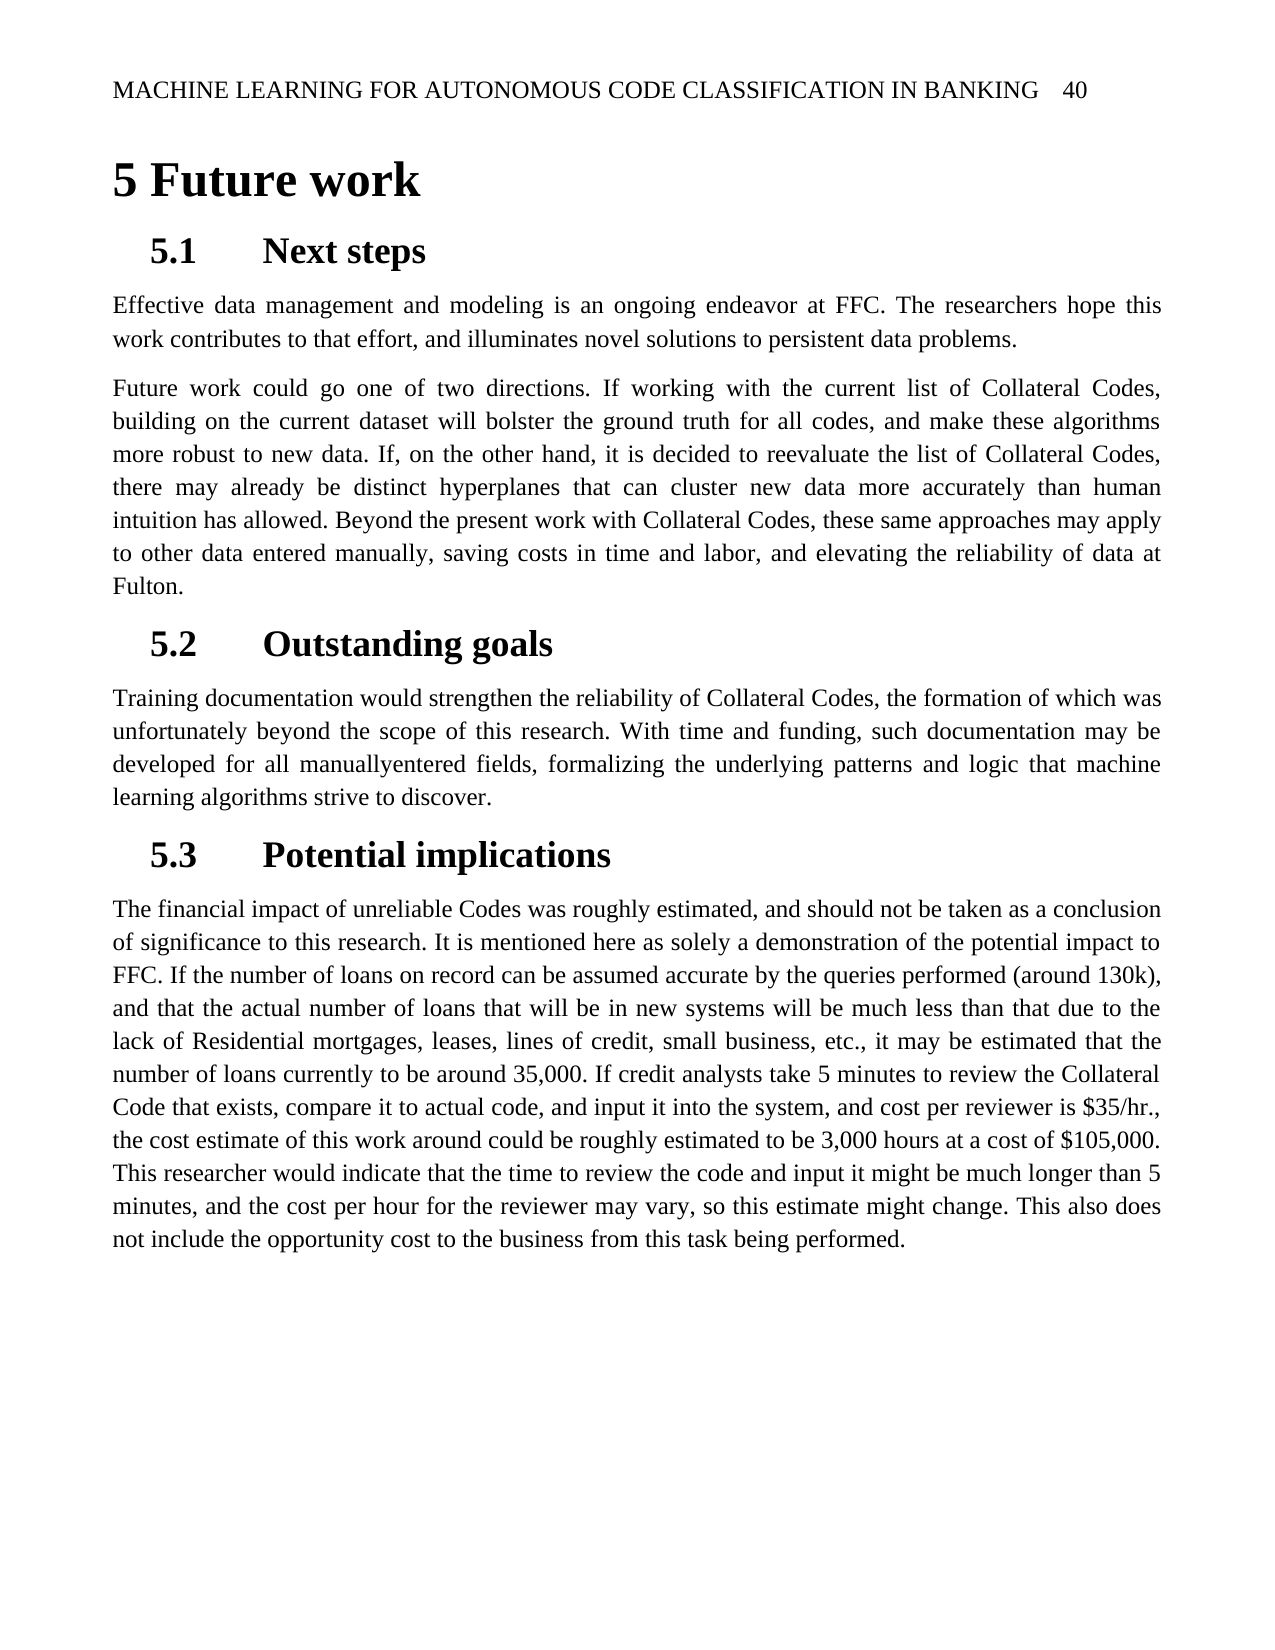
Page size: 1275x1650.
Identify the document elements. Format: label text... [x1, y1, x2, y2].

subtitle Outstanding goals [150, 621, 1162, 664]
text Future work could go one of two directions. If working with the current list of Collateral Codes, building on the current dataset will bolster the ground truth for all codes, and make these algorithms more robust to new data. If, on the other hand, it is decided to reevaluate the list of Collateral Codes, there may already be distinct hyperplanes that can cluster new data more accurately than human intuition has allowed. Beyond the present work with Collateral Codes, these same approaches may apply to other data entered manually, saving costs in time and labor, and elevating the reliability of data at Fulton. [112, 373, 1162, 600]
text The financial impact of unreliable Codes was roughly estimated, and should not be taken as a conclusion of significance to this research. It is mentioned here as solely a demonstration of the potential impact to FFC. If the number of loans on record can be assumed accurate by the queries performed (around 130k), and that the actual number of loans that will be in new systems will be much less than that due to the lack of Residential mortgages, leases, lines of credit, small business, etc., it may be estimated that the number of loans currently to be around 35,000. If credit analysts take 5 minutes to review the Collateral Code that exists, compare it to actual code, and input it into the system, and cost per reviewer is $35/hr., the cost estimate of this work around could be roughly estimated to be 3,000 hours at a cost of $105,000. This researcher would indicate that the time to review the code and input it might be much longer than 5 minutes, and the cost per hour for the reviewer may vary, so this estimate might change. This also does not include the opportunity cost to the business from this task being performed. [112, 894, 1162, 1253]
subtitle Potential implications [150, 832, 1162, 875]
subtitle Next steps [150, 228, 1162, 272]
text Training documentation would strengthen the reliability of Collateral Codes, the formation of which was unfortunately beyond the scope of this research. With time and funding, such documentation may be developed for all manuallyentered fields, formalizing the underlying patterns and logic that machine learning algorithms strive to discover. [112, 683, 1162, 811]
text Effective data management and modeling is an ongoing endeavor at FFC. The researchers hope this work contributes to that effort, and illuminates novel solutions to persistent data problems. [112, 291, 1162, 352]
subtitle Future work [112, 150, 1162, 207]
